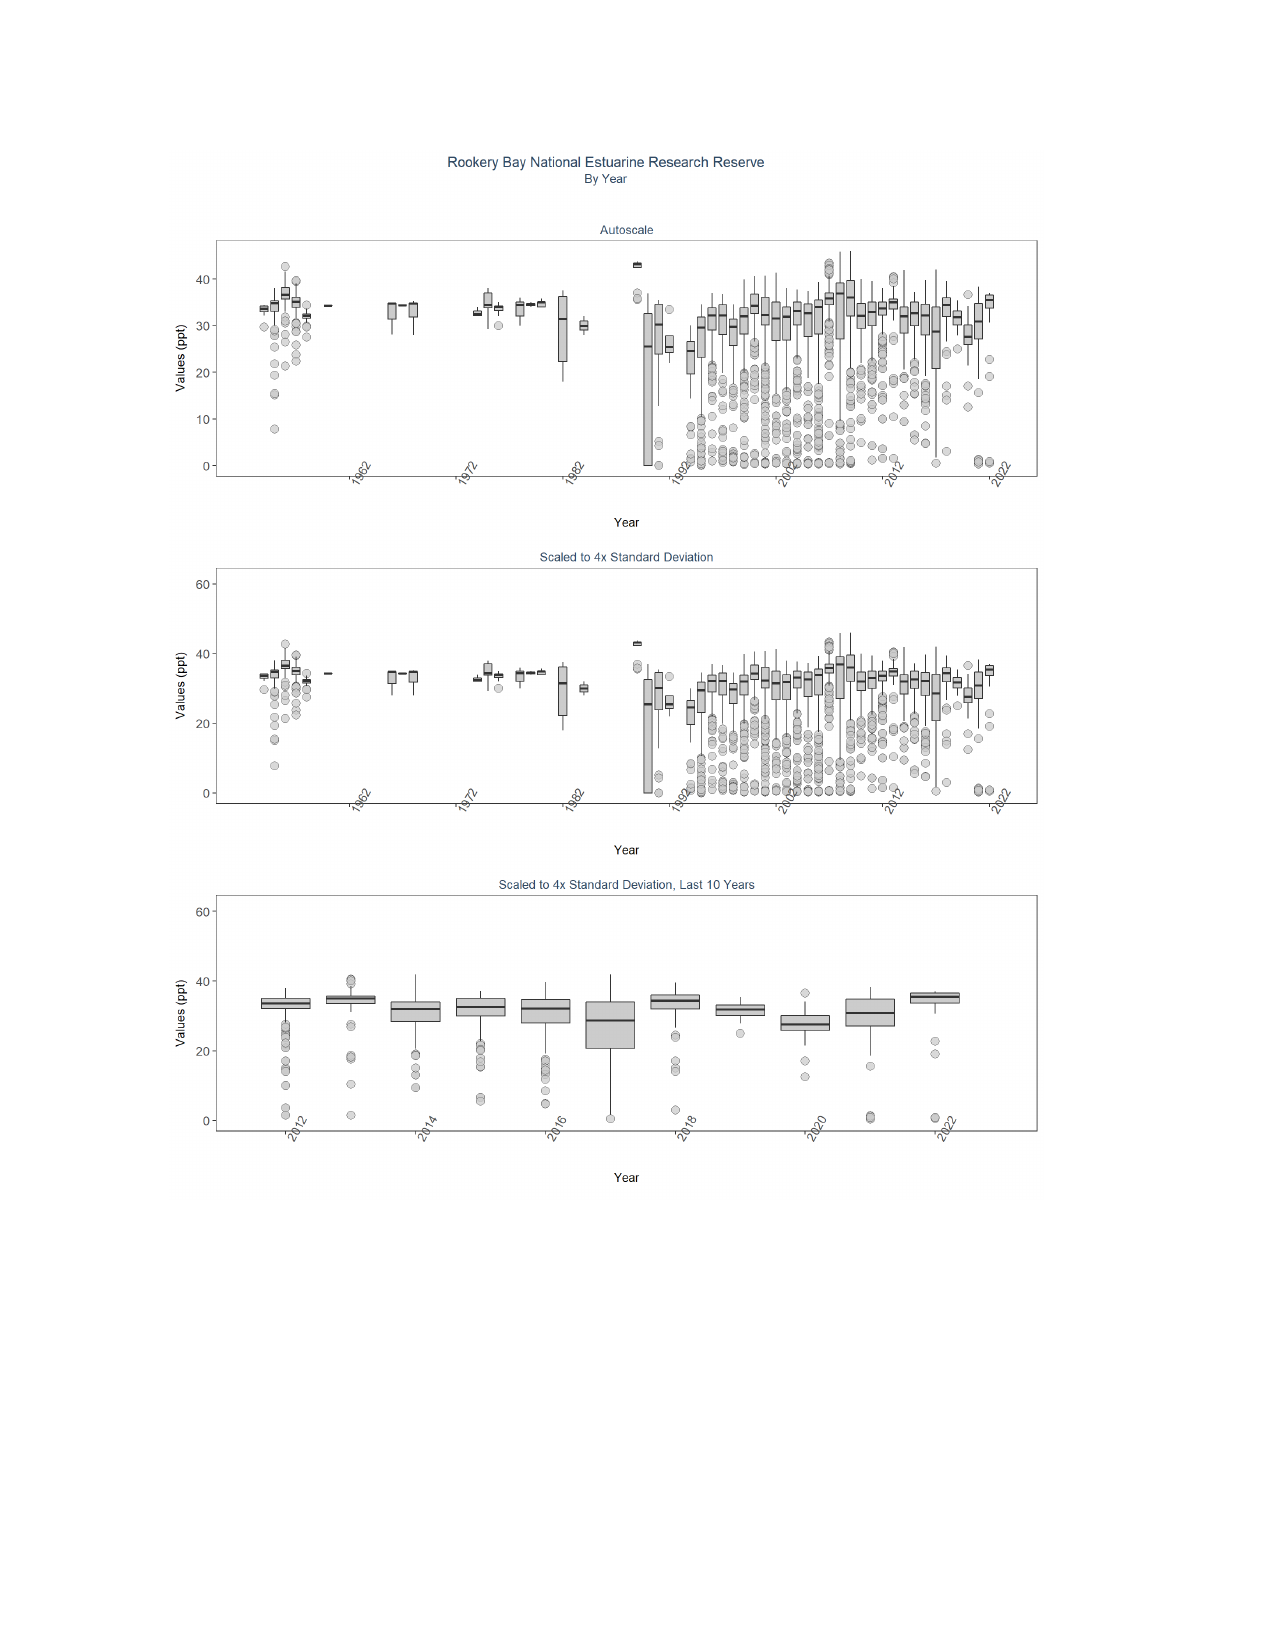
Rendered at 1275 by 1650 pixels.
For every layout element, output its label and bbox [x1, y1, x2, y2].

picture [168, 150, 1044, 1200]
